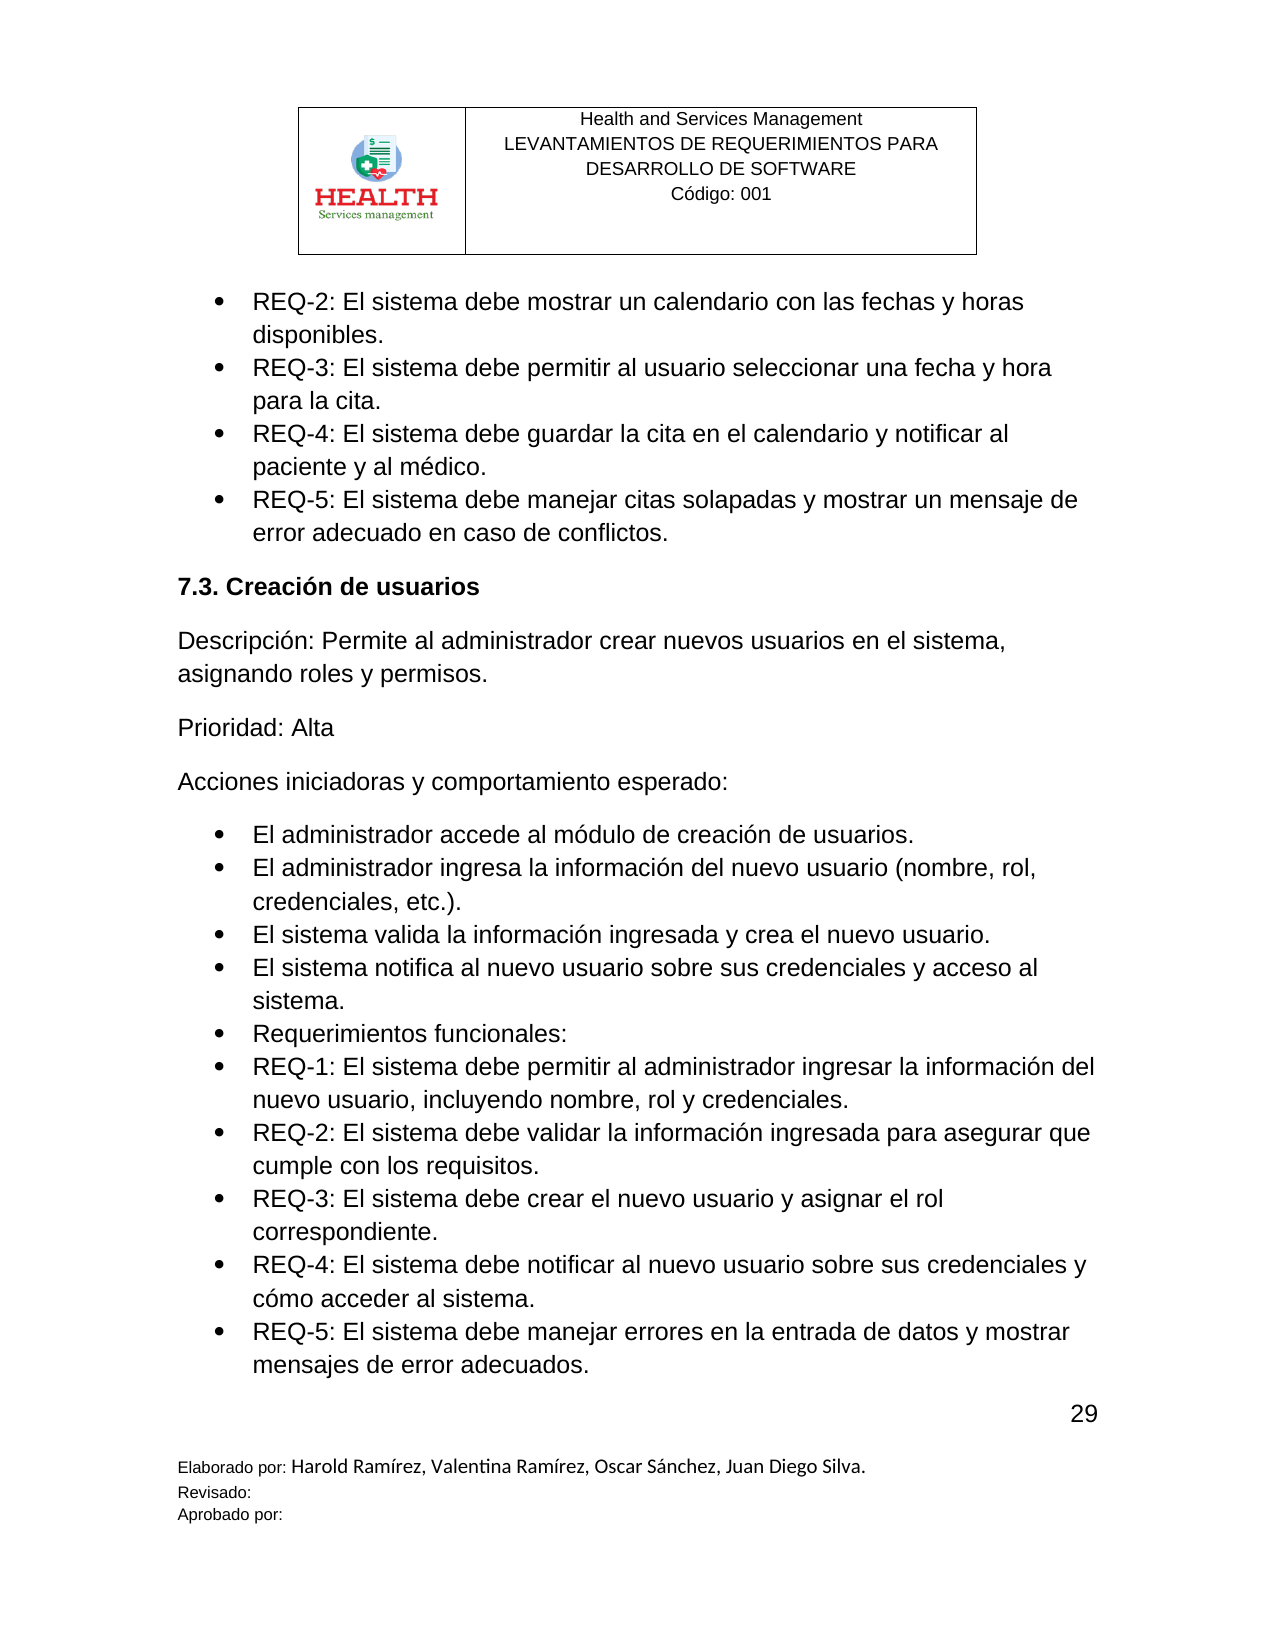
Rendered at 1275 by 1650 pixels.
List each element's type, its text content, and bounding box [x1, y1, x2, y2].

list REQ-3: El sistema debe permitir al usuario seleccionar una fecha y hora para la cita. [215, 353, 1098, 414]
list El administrador accede al módulo de creación de usuarios. [215, 820, 1098, 849]
picture [308, 117, 450, 243]
text Acciones iniciadoras y comportamiento esperado: [177, 766, 1098, 795]
list El sistema notifica al nuevo usuario sobre sus credenciales y acceso al sistema. [215, 953, 1098, 1014]
list REQ-3: El sistema debe crear el nuevo usuario y asignar el rol correspondiente. [215, 1184, 1098, 1246]
text 7.3. Creación de usuarios [177, 572, 1098, 601]
list El administrador ingresa la información del nuevo usuario (nombre, rol, credenciales, etc.). [215, 853, 1098, 915]
list El sistema valida la información ingresada y crea el nuevo usuario. [215, 919, 1098, 948]
list REQ-4: El sistema debe notificar al nuevo usuario sobre sus credenciales y cómo acceder al sistema. [215, 1250, 1098, 1312]
list REQ-2: El sistema debe validar la información ingresada para asegurar que cumple con los requisitos. [215, 1118, 1098, 1180]
list REQ-1: El sistema debe permitir al administrador ingresar la información del nuevo usuario, incluyendo nombre, rol y credenciales. [215, 1052, 1098, 1114]
text Descripción: Permite al administrador crear nuevos usuarios en el sistema, asignando roles y permisos. [177, 626, 1098, 687]
text Prioridad: Alta [177, 713, 1098, 741]
list REQ-5: El sistema debe manejar errores en la entrada de datos y mostrar mensajes de error adecuados. [215, 1317, 1098, 1378]
list REQ-5: El sistema debe manejar citas solapadas y mostrar un mensaje de error adecuado en caso de conflictos. [215, 485, 1098, 547]
list Requerimientos funcionales: [215, 1019, 1098, 1048]
list REQ-4: El sistema debe guardar la cita en el calendario y notificar al paciente y al médico. [215, 419, 1098, 481]
list REQ-2: El sistema debe mostrar un calendario con las fechas y horas disponibles. [215, 286, 1098, 348]
